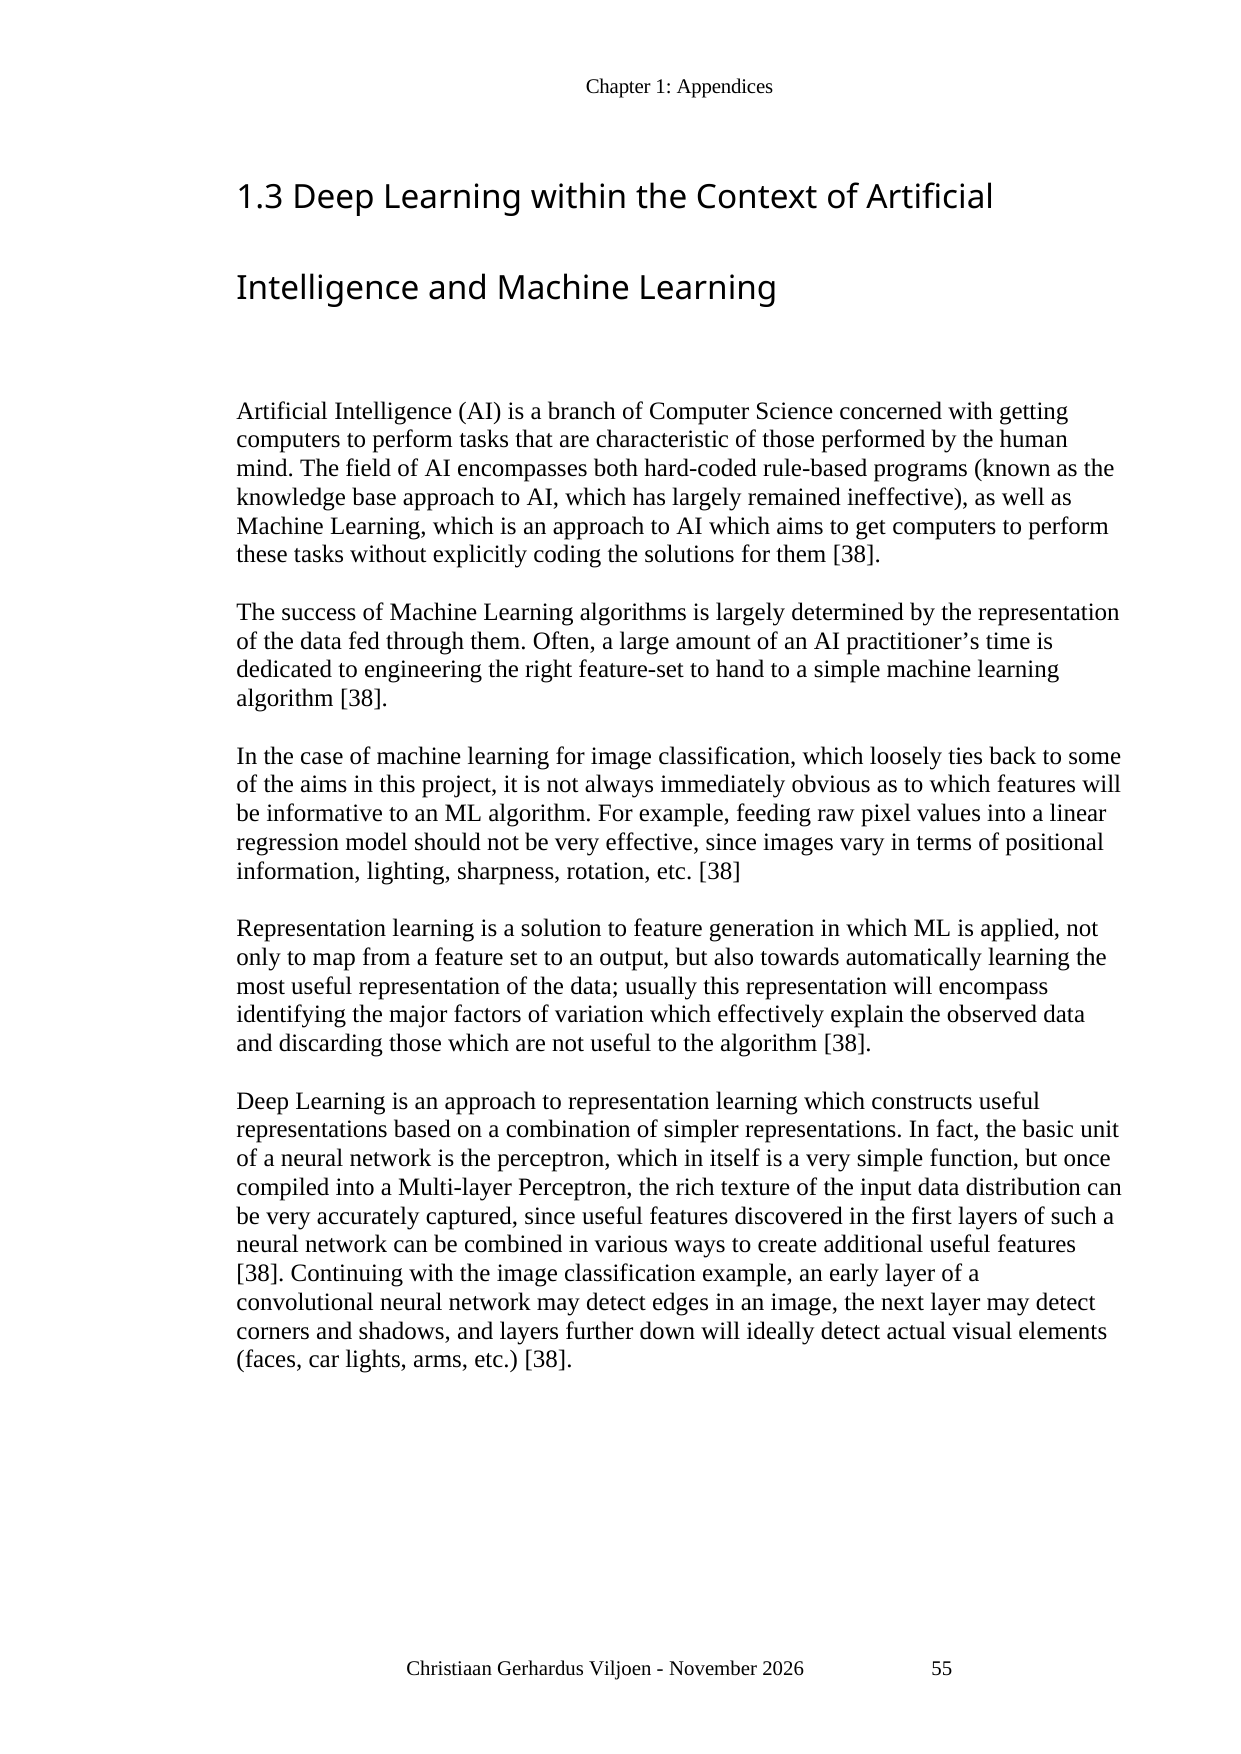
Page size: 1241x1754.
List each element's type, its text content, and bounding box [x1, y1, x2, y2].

subtitle Deep Learning within the Context of Artificial Intelligence and Machine Learning [236, 173, 1122, 309]
text Representation learning is a solution to feature generation in which ML is applied, not only to map from a feature set to an output, but also towards automatically learning the most useful representation of the data; usually this representation will encompass identifying the major factors of variation which effectively explain the observed data and discarding those which are not useful to the algorithm . [236, 913, 1122, 1057]
text Artificial Intelligence (AI) is a branch of Computer Science concerned with getting computers to perform tasks that are characteristic of those performed by the human mind. The field of AI encompasses both hard-coded rule-based programs (known as the knowledge base approach to AI, which has largely remained ineffective), as well as Machine Learning, which is an approach to AI which aims to get computers to perform these tasks without explicitly coding the solutions for them . [236, 396, 1122, 568]
text In the case of machine learning for image classification, which loosely ties back to some of the aims in this project, it is not always immediately obvious as to which features will be informative to an ML algorithm. For example, feeding raw pixel values into a linear regression model should not be very effective, since images vary in terms of positional information, lighting, sharpness, rotation, etc. [236, 741, 1122, 884]
text Deep Learning is an approach to representation learning which constructs useful representations based on a combination of simpler representations. In fact, the basic unit of a neural network is the perceptron, which in itself is a very simple function, but once compiled into a Multi-layer Perceptron, the rich texture of the input data distribution can be very accurately captured, since useful features discovered in the first layers of such a neural network can be combined in various ways to create additional useful features . Continuing with the image classification example, an early layer of a convolutional neural network may detect edges in an image, the next layer may detect corners and shadows, and layers further down will ideally detect actual visual elements (faces, car lights, arms, etc.) . [236, 1086, 1122, 1373]
text The success of Machine Learning algorithms is largely determined by the representation of the data fed through them. Often, a large amount of an AI practitioner’s time is dedicated to engineering the right feature-set to hand to a simple machine learning algorithm . [236, 597, 1122, 712]
